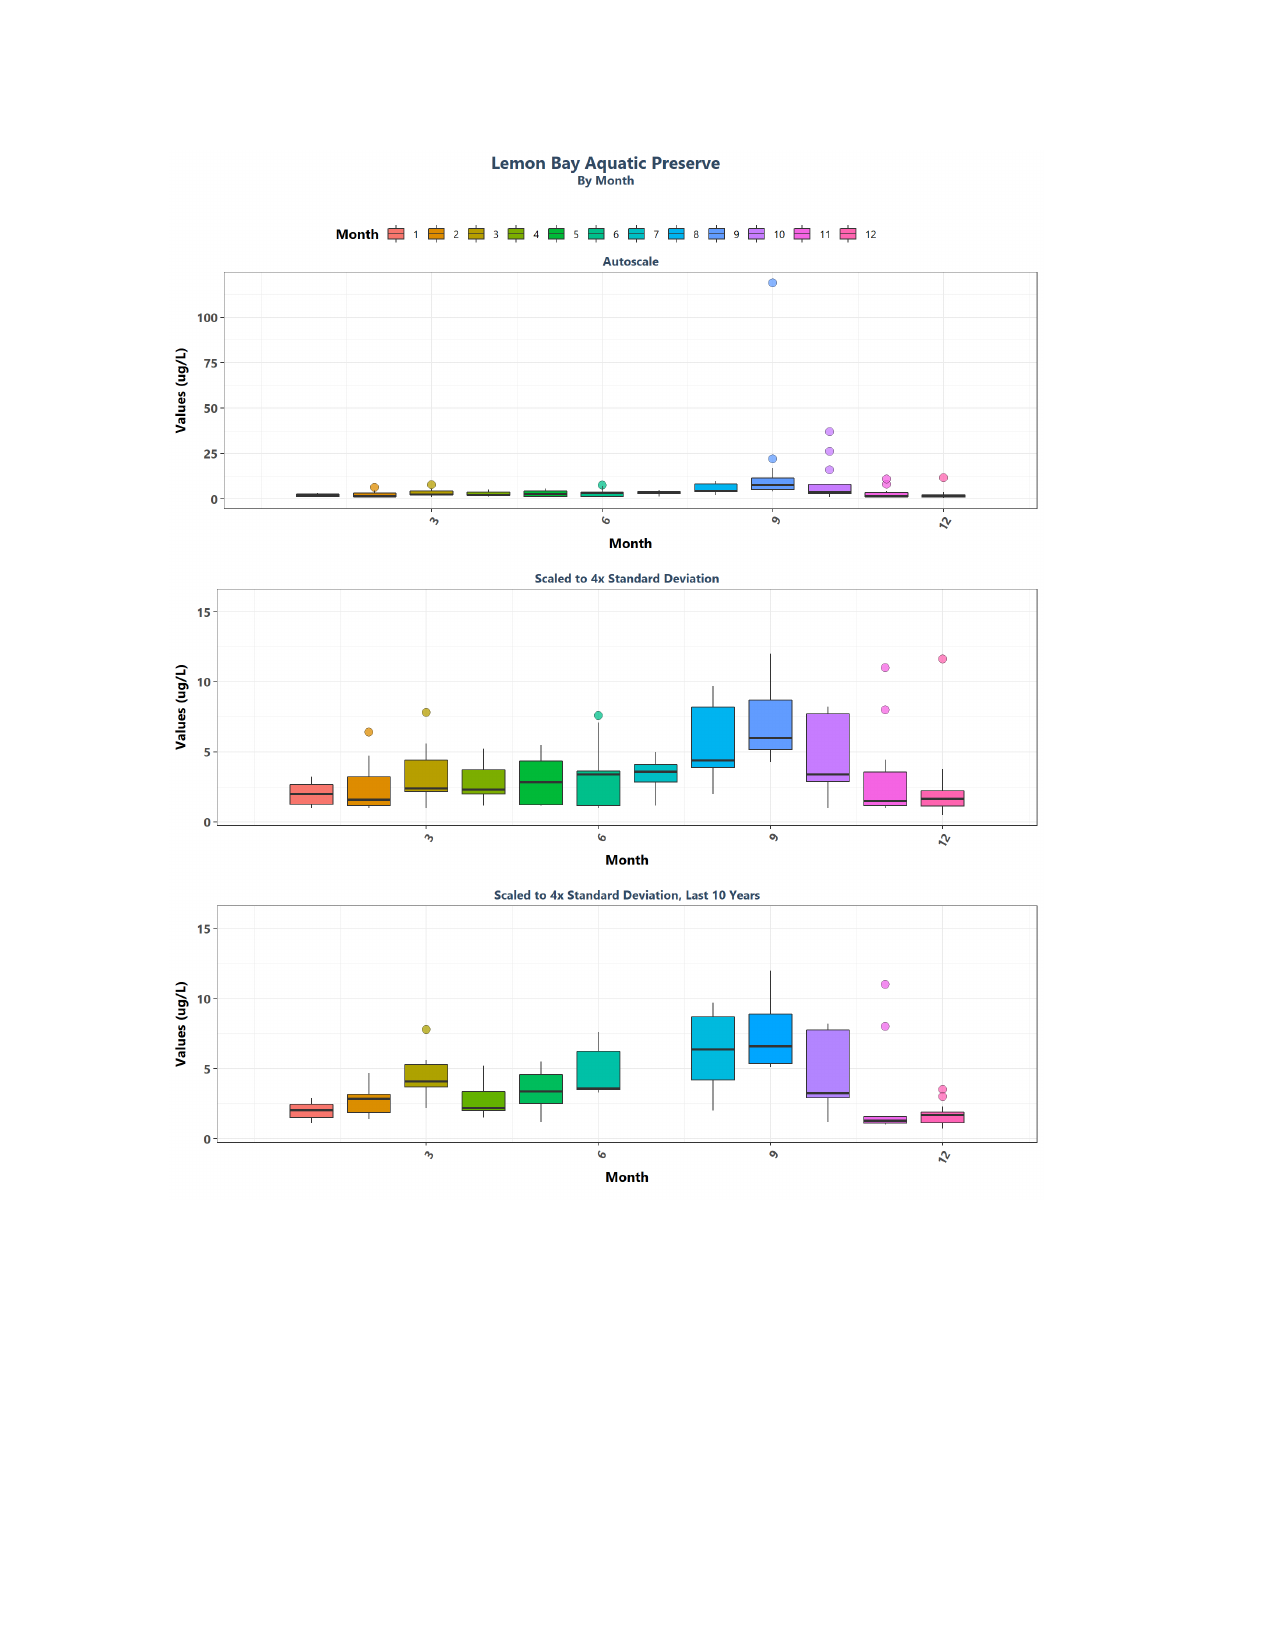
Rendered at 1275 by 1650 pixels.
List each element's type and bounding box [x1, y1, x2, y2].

picture [168, 150, 1044, 1200]
